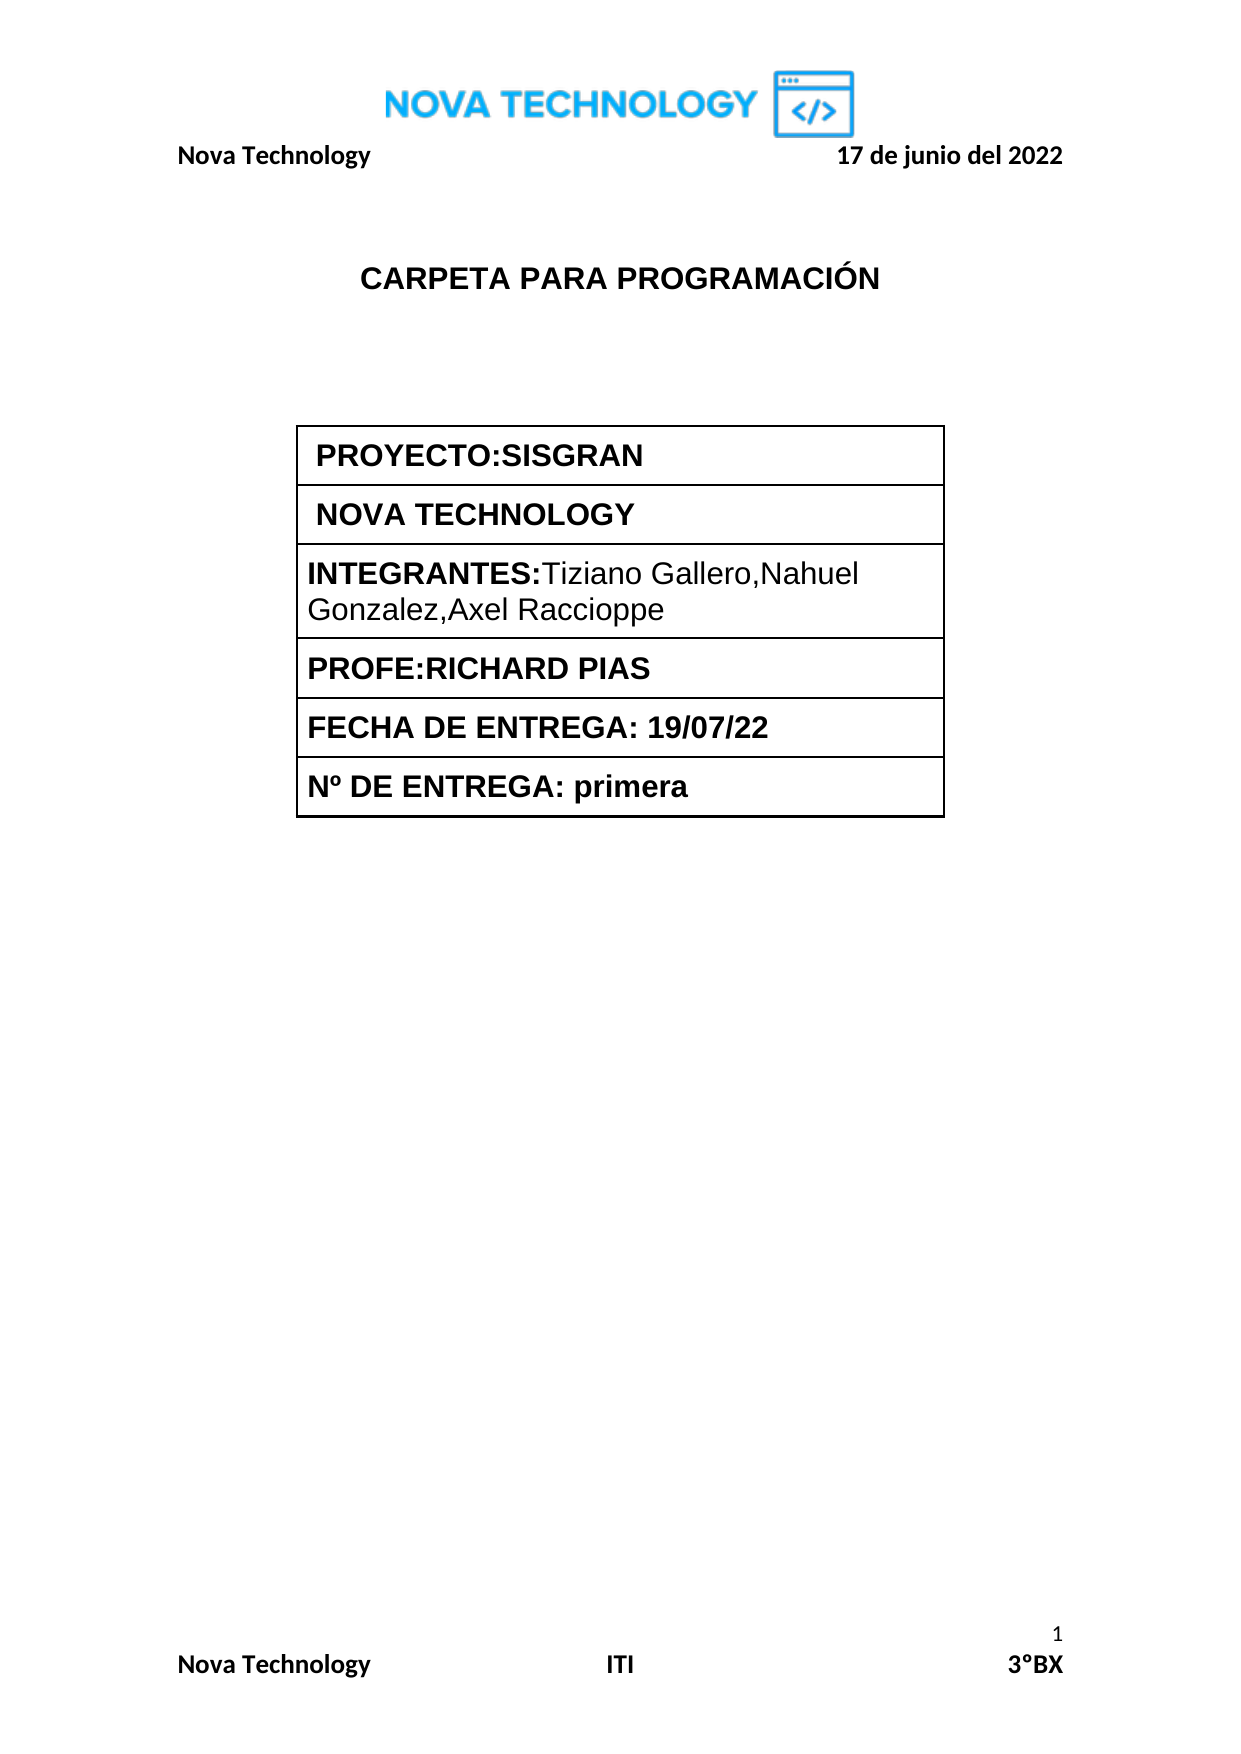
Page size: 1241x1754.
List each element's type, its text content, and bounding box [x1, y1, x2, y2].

table_cell INTEGRANTES:Tiziano Gallero,Nahuel Gonzalez,Axel Raccioppe [298, 545, 943, 637]
text CARPETA PARA PROGRAMACIÓN [177, 260, 1063, 296]
table_cell Nº DE ENTREGA: primera [298, 758, 943, 815]
table_cell FECHA DE ENTREGA: 19/07/22 [298, 699, 943, 756]
table_cell NOVA TECHNOLOGY [298, 486, 943, 542]
table_cell PROFE:RICHARD PIAS [298, 639, 943, 697]
table_header PROYECTO:SISGRAN [298, 427, 943, 483]
picture [385, 70, 855, 138]
